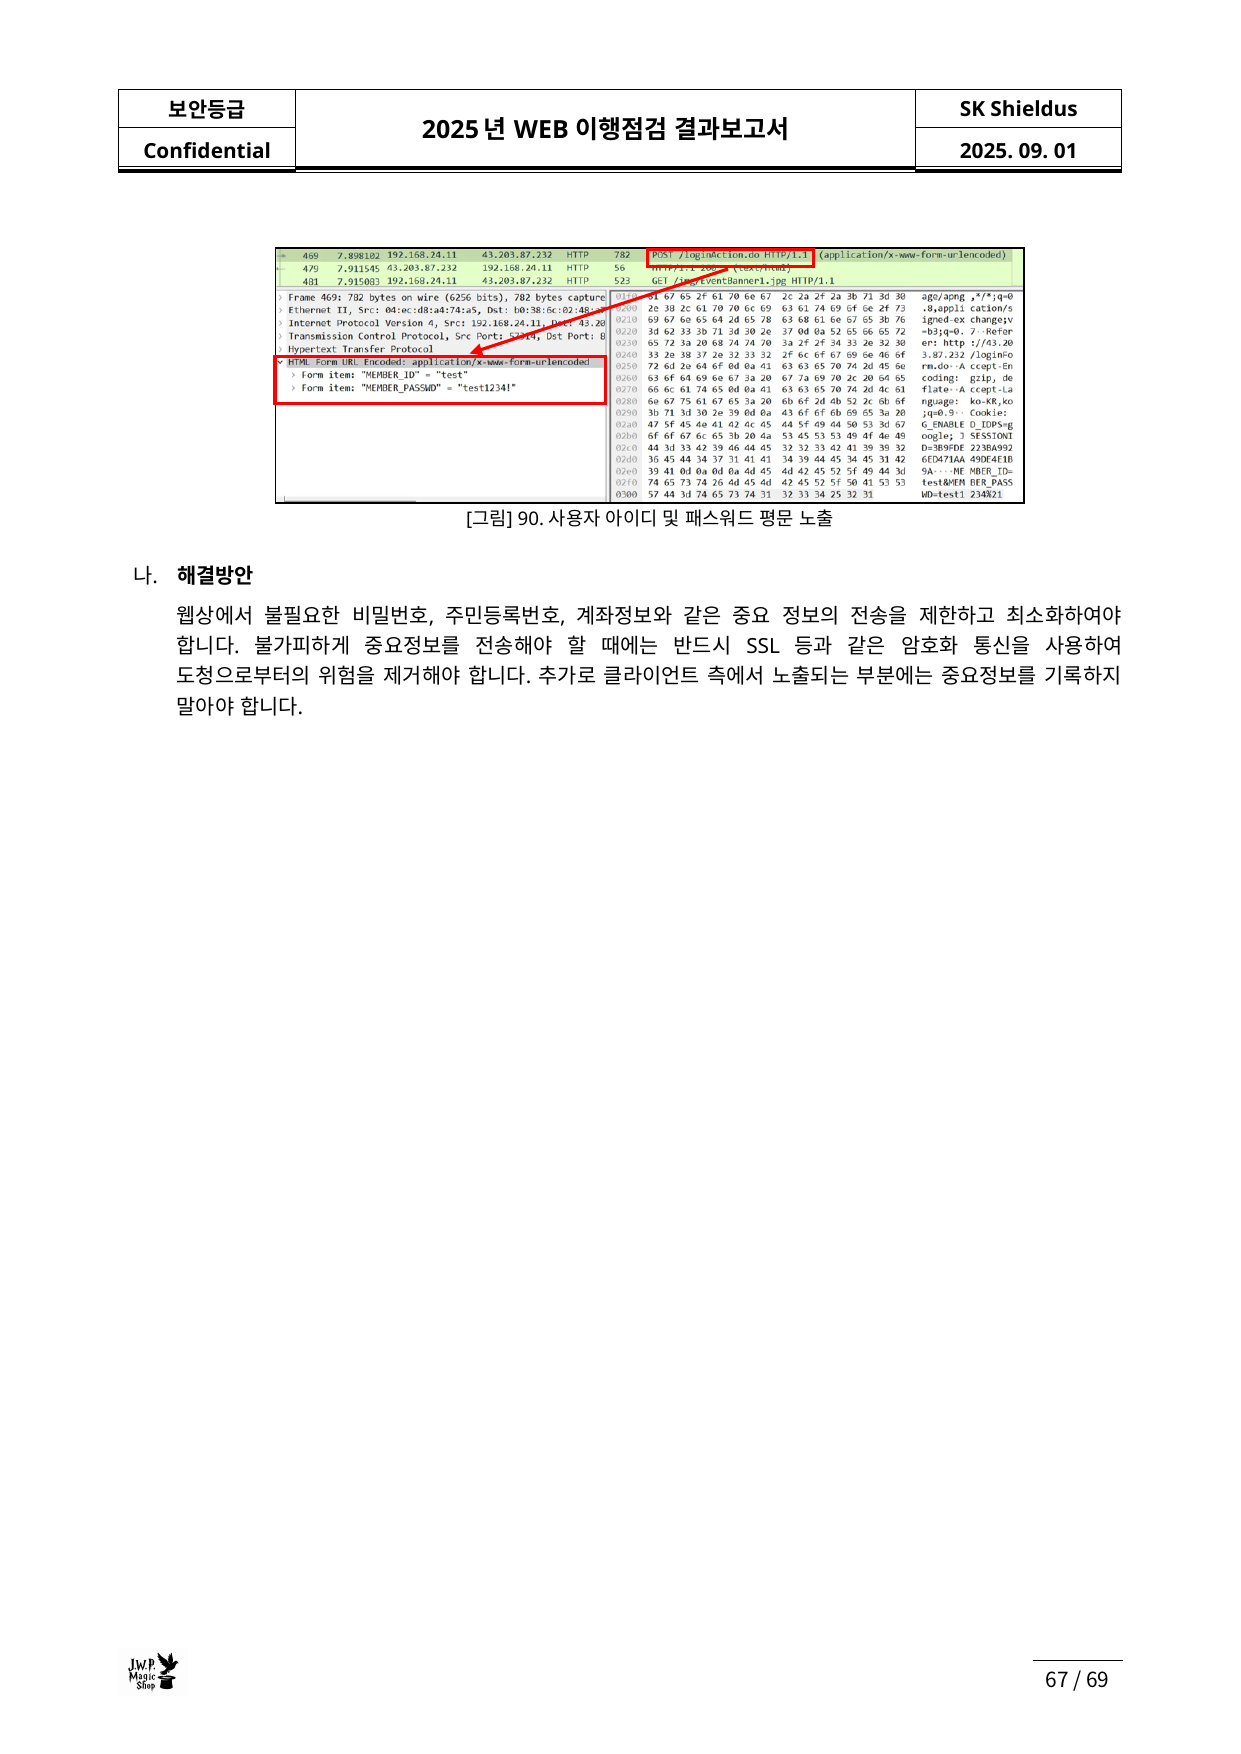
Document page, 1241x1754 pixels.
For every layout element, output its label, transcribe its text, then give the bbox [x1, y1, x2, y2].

text 웹상에서 불필요한 비밀번호, 주민등록번호, 계좌정보와 같은 중요 정보의 전송을 제한하고 최소화하여야 합니다. 불가피하게 중요정보를 전송해야 할 때에는 반드시 SSL 등과 같은 암호화 통신을 사용하여 도청으로부터의 위험을 제거해야 합니다. 추가로 클라이언트 측에서 노출되는 부분에는 중요정보를 기록하지 말아야 합니다. [176, 599, 1122, 720]
picture [117, 1648, 188, 1696]
title 해결방안 [133, 559, 1122, 590]
picture [649, 251, 812, 265]
picture [276, 249, 722, 355]
picture [276, 249, 1023, 502]
picture [277, 358, 604, 402]
